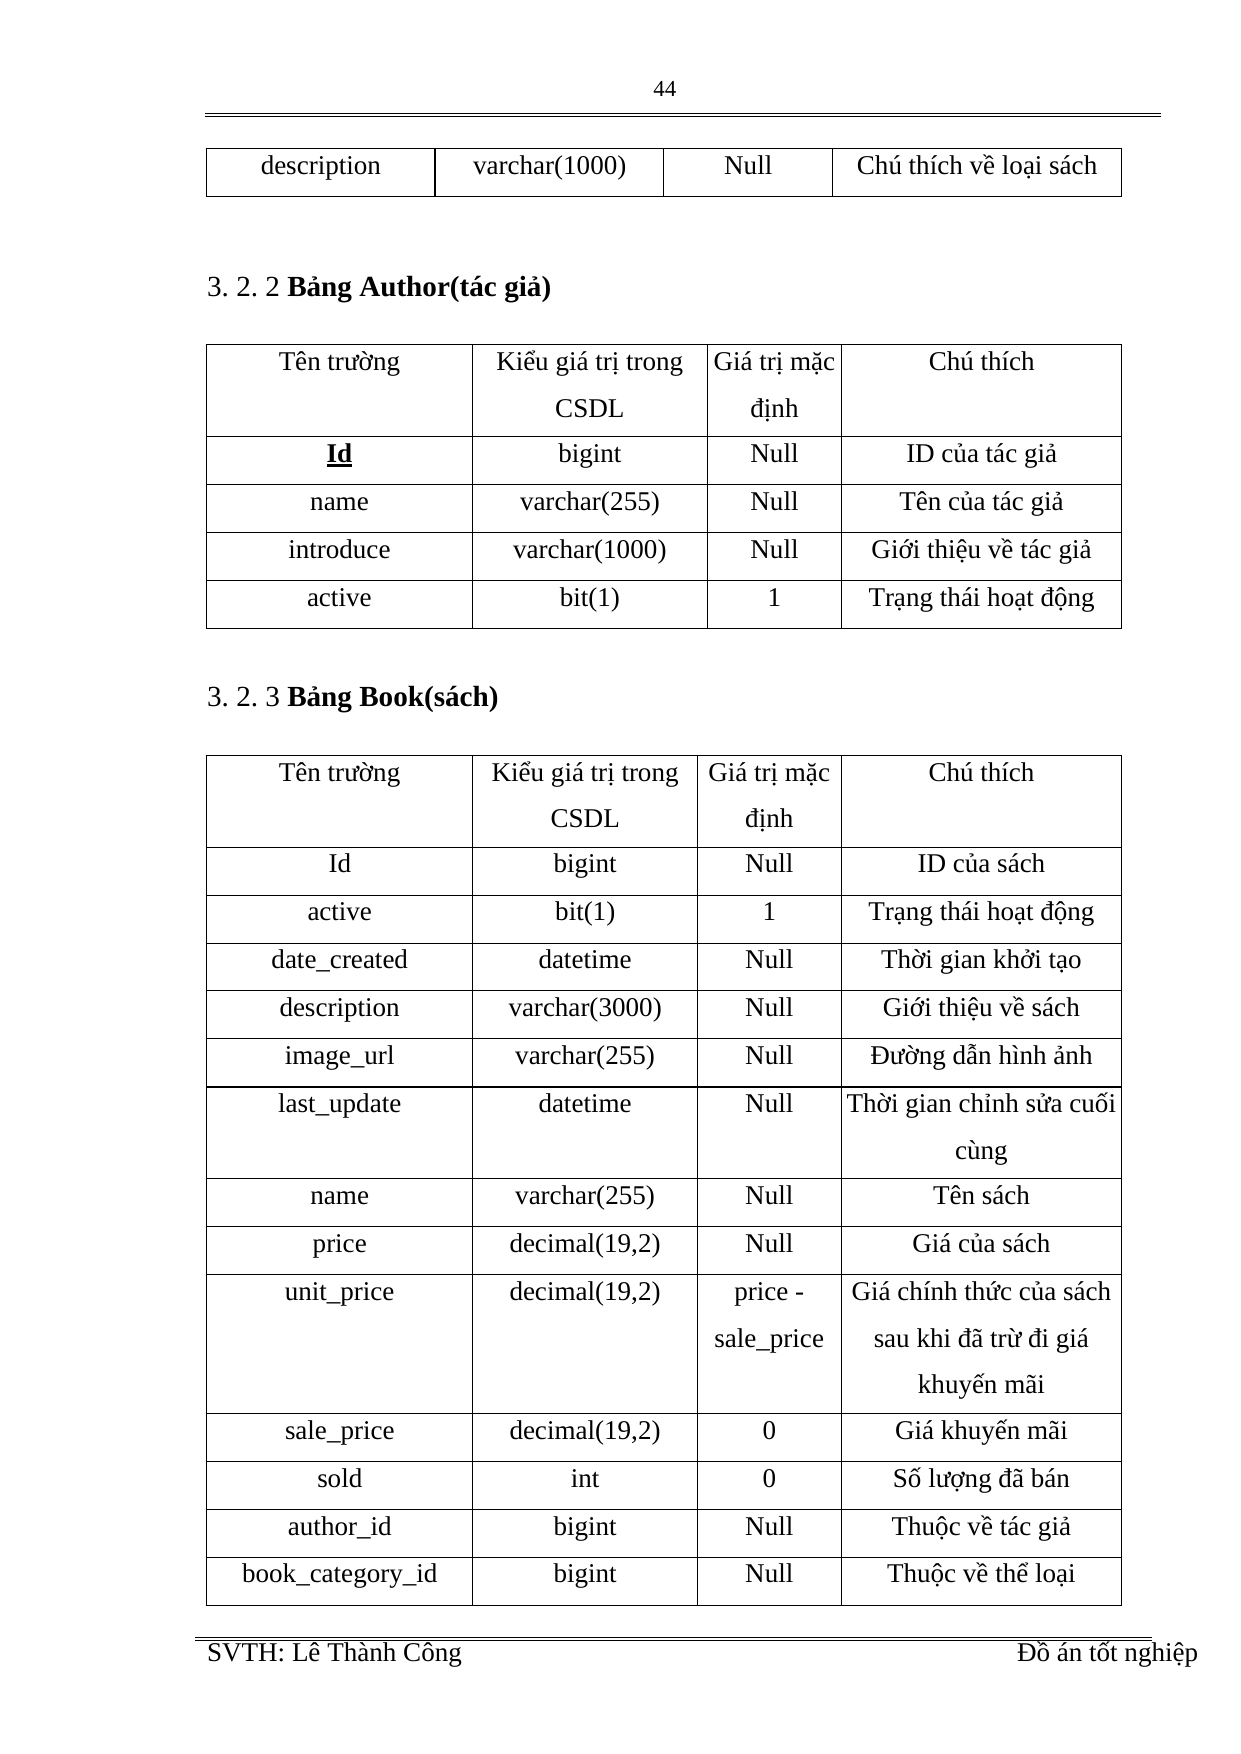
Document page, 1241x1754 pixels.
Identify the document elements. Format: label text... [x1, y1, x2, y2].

table_cell bit(1) [473, 896, 697, 942]
table_cell bigint [473, 437, 707, 484]
table_cell book_category_id [207, 1558, 472, 1604]
table_cell Tên của tác giả [842, 485, 1121, 532]
table_cell Null [698, 1179, 841, 1226]
table_cell Null [698, 991, 841, 1038]
table_cell Thời gian khởi tạo [842, 944, 1121, 990]
table_cell Giới thiệu về tác giả [842, 533, 1121, 580]
table_cell 0 [698, 1462, 841, 1509]
table_header Kiểu giá trị trong CSDL [473, 756, 697, 847]
table_cell Null [698, 1088, 841, 1178]
table_cell Trạng thái hoạt động [842, 896, 1121, 942]
table_header Giá trị mặc định [698, 756, 841, 847]
table_cell Id [207, 848, 472, 894]
table_cell Null [698, 848, 841, 894]
table_cell Chú thích về loại sách [833, 149, 1121, 196]
table_header Tên trường [207, 756, 472, 847]
table_cell ID của tác giả [842, 437, 1121, 484]
table_cell Số lượng đã bán [842, 1462, 1121, 1509]
table_cell varchar(255) [473, 1179, 697, 1226]
table_cell decimal(19,2) [473, 1275, 697, 1413]
table_cell bigint [473, 848, 697, 894]
table_cell author_id [207, 1510, 472, 1557]
table_header Tên trường [207, 345, 472, 436]
table_cell Thuộc về thể loại [842, 1558, 1121, 1604]
table_cell description [207, 991, 472, 1038]
table_cell decimal(19,2) [473, 1227, 697, 1274]
subtitle Bảng Book(sách) [207, 679, 1122, 713]
table_cell Thời gian chỉnh sửa cuối cùng [842, 1088, 1121, 1178]
table_cell name [207, 485, 472, 532]
table_cell sale_price [207, 1414, 472, 1461]
table_cell Null [708, 533, 841, 580]
table_cell varchar(255) [473, 1039, 697, 1086]
table_cell bit(1) [473, 581, 707, 628]
table_cell Tên sách [842, 1179, 1121, 1226]
table_cell Null [698, 1558, 841, 1604]
table_cell price - sale_price [698, 1275, 841, 1413]
table_cell int [473, 1462, 697, 1509]
table_cell varchar(3000) [473, 991, 697, 1038]
table_cell Null [708, 437, 841, 484]
table_cell Null [698, 1510, 841, 1557]
table_cell active [207, 896, 472, 942]
table_cell date_created [207, 944, 472, 990]
table_cell bigint [473, 1558, 697, 1604]
table_cell introduce [207, 533, 472, 580]
table_cell Null [664, 149, 832, 196]
table_cell bigint [473, 1510, 697, 1557]
table_cell decimal(19,2) [473, 1414, 697, 1461]
table_cell active [207, 581, 472, 628]
table_cell Giá chính thức của sách sau khi đã trừ đi giá khuyến mãi [842, 1275, 1121, 1413]
table_cell last_update [207, 1088, 472, 1178]
table_cell 1 [698, 896, 841, 942]
table_cell Giới thiệu về sách [842, 991, 1121, 1038]
table_cell Giá của sách [842, 1227, 1121, 1274]
table_cell sold [207, 1462, 472, 1509]
table_cell 0 [698, 1414, 841, 1461]
table_header Chú thích [842, 345, 1121, 436]
table_cell Null [698, 944, 841, 990]
table_cell Null [698, 1227, 841, 1274]
table_cell Đường dẫn hình ảnh [842, 1039, 1121, 1086]
table_cell Trạng thái hoạt động [842, 581, 1121, 628]
table_cell image_url [207, 1039, 472, 1086]
table_cell datetime [473, 1088, 697, 1178]
table_cell 1 [708, 581, 841, 628]
table_cell unit_price [207, 1275, 472, 1413]
table_cell Null [708, 485, 841, 532]
table_cell varchar(1000) [473, 533, 707, 580]
table_cell Id [207, 437, 472, 484]
table_cell Thuộc về tác giả [842, 1510, 1121, 1557]
table_cell description [207, 149, 434, 196]
table_cell Null [698, 1039, 841, 1086]
subtitle Bảng Author(tác giả) [207, 269, 1122, 302]
table_cell varchar(255) [473, 485, 707, 532]
table_cell name [207, 1179, 472, 1226]
table_header Giá trị mặc định [708, 345, 841, 436]
table_header Kiểu giá trị trong CSDL [473, 345, 707, 436]
table_cell Giá khuyến mãi [842, 1414, 1121, 1461]
table_cell ID của sách [842, 848, 1121, 894]
table_cell datetime [473, 944, 697, 990]
table_cell price [207, 1227, 472, 1274]
table_cell varchar(1000) [436, 149, 663, 196]
table_header Chú thích [842, 756, 1121, 847]
